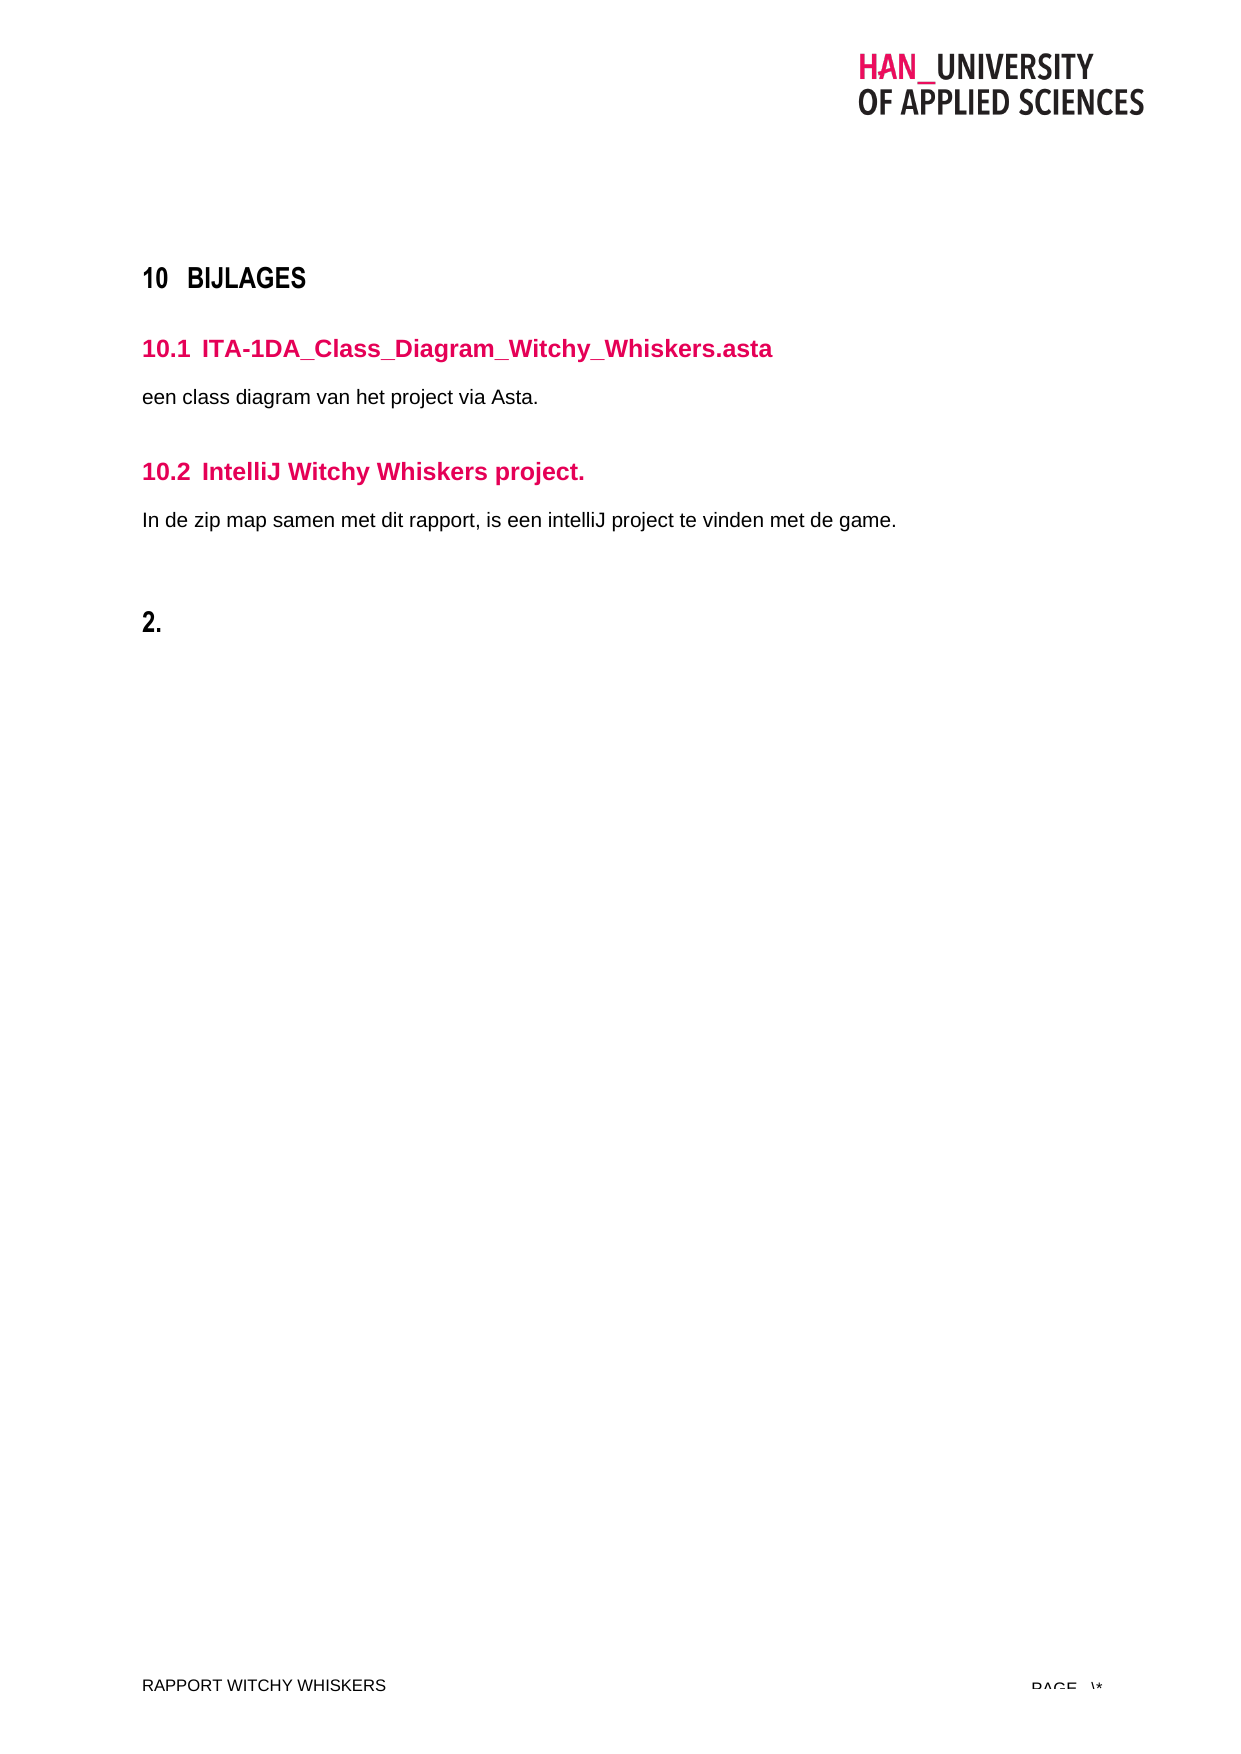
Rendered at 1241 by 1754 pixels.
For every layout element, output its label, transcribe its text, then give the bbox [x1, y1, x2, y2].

subtitle Bijlages [142, 261, 1098, 295]
subtitle IntelliJ Witchy Whiskers project. [142, 457, 1098, 486]
text In de zip map samen met dit rapport, is een intelliJ project te vinden met de game. [142, 508, 1098, 532]
text een class diagram van het project via Asta. [142, 385, 1098, 409]
subtitle ITA-1DA_Class_Diagram_Witchy_Whiskers.asta [142, 334, 1098, 363]
picture [805, 0, 1198, 169]
